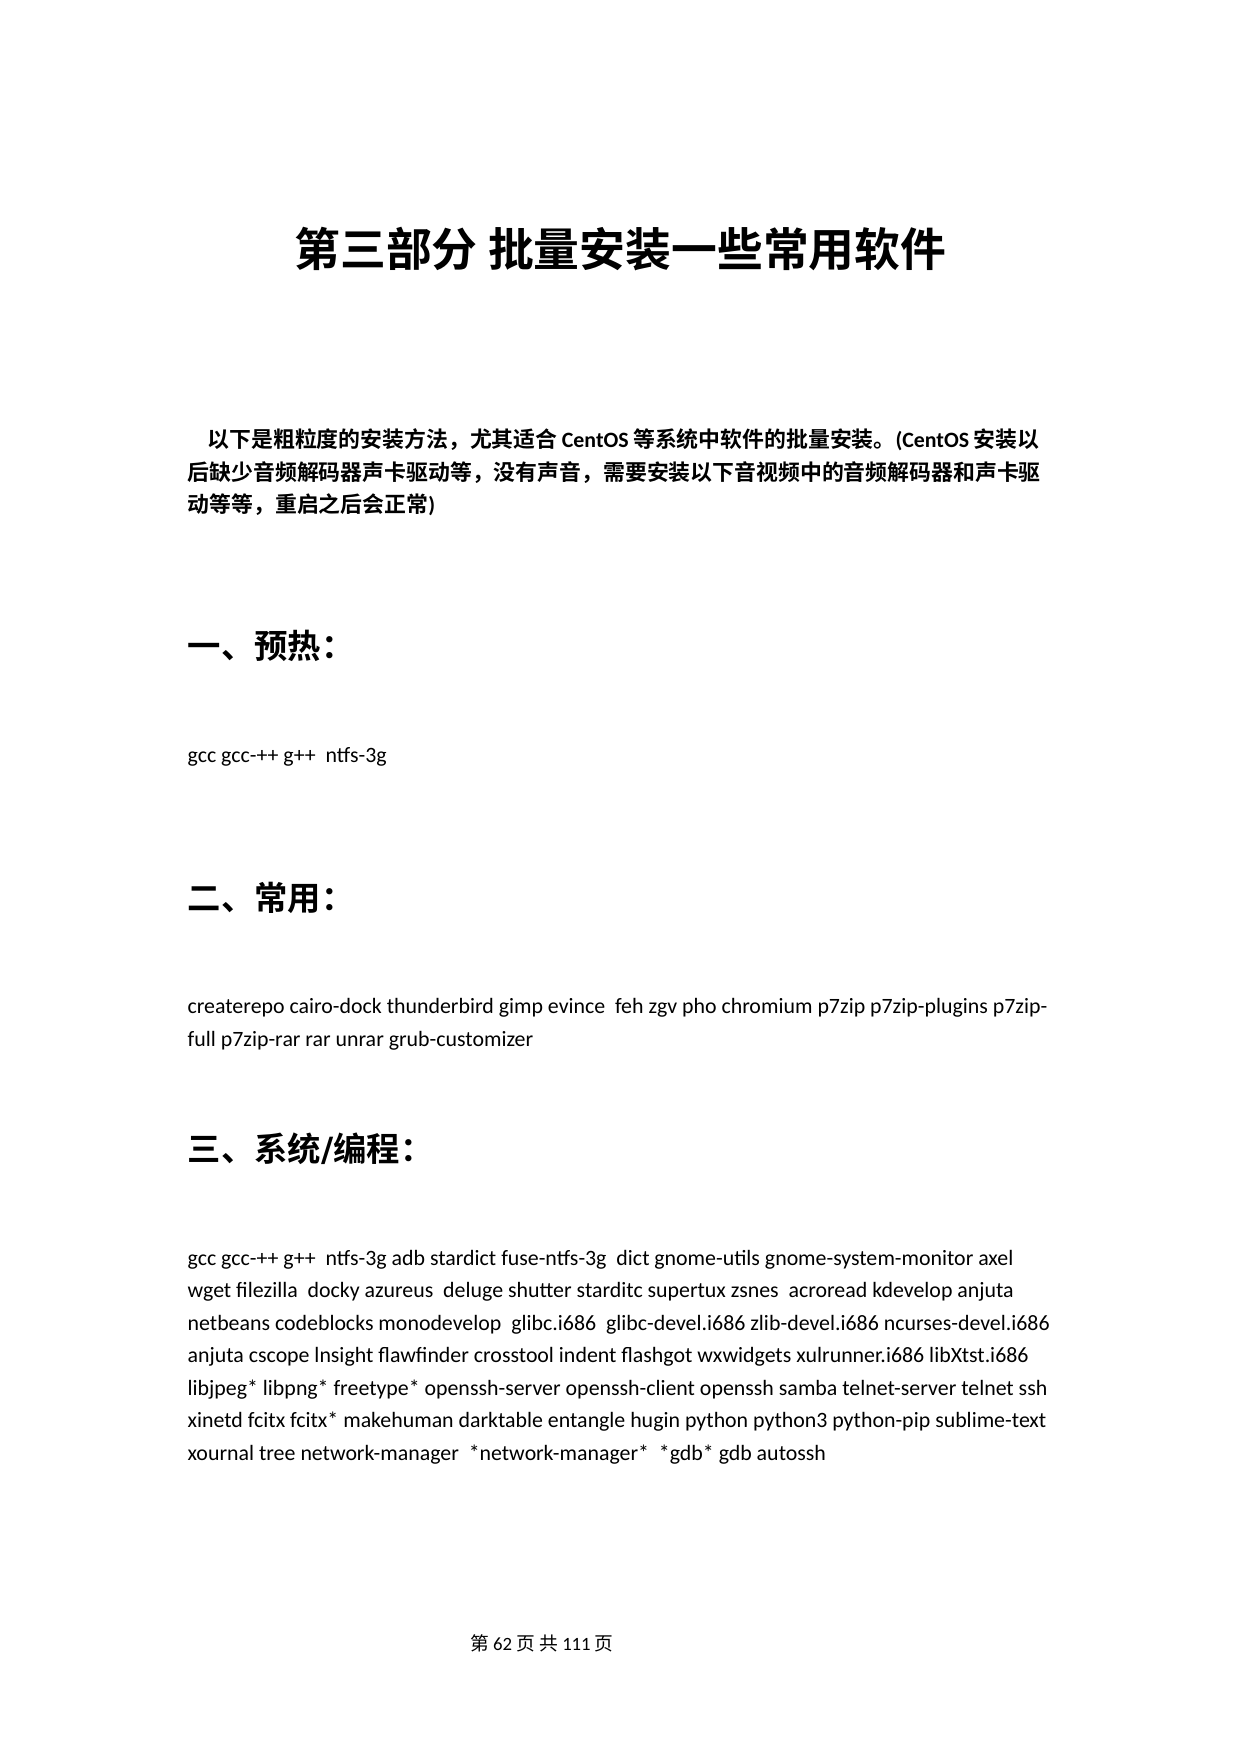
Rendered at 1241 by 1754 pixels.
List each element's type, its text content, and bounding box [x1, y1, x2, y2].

text 以下是粗粒度的安装方法，尤其适合CentOS等系统中软件的批量安装。(CentOS安装以后缺少音频解码器声卡驱动等，没有声音，需要安装以下音视频中的音频解码器和声卡驱动等等，重启之后会正常) [187, 422, 1053, 519]
text gcc gcc-++ g++ ntfs-3g [187, 738, 1053, 771]
subtitle 第三部分 批量安装一些常用软件 [187, 197, 1053, 295]
text createrepo cairo-dock thunderbird gimp evince feh zgv pho chromium p7zip p7zip-plugins p7zip-full p7zip-rar rar unrar grub-customizer [187, 990, 1053, 1055]
subtitle 一、预热： [187, 612, 1053, 677]
subtitle 二、常用： [187, 863, 1053, 928]
text gcc gcc-++ g++ ntfs-3g adb stardict fuse-ntfs-3g dict gnome-utils gnome-system-monitor axel wget filezilla docky azureus deluge shutter starditc supertux zsnes acroread kdevelop anjuta netbeans codeblocks monodevelop glibc.i686 glibc-devel.i686 zlib-devel.i686 ncurses-devel.i686 anjuta cscope lnsight flawfinder crosstool indent flashgot wxwidgets xulrunner.i686 libXtst.i686 libjpeg* libpng* freetype* openssh-server openssh-client openssh samba telnet-server telnet ssh xinetd fcitx fcitx* makehuman darktable entangle hugin python python3 python-pip sublime-text xournal tree network-manager *network-manager* *gdb* gdb autossh [187, 1241, 1053, 1469]
subtitle 三、系统/编程： [187, 1114, 1053, 1179]
